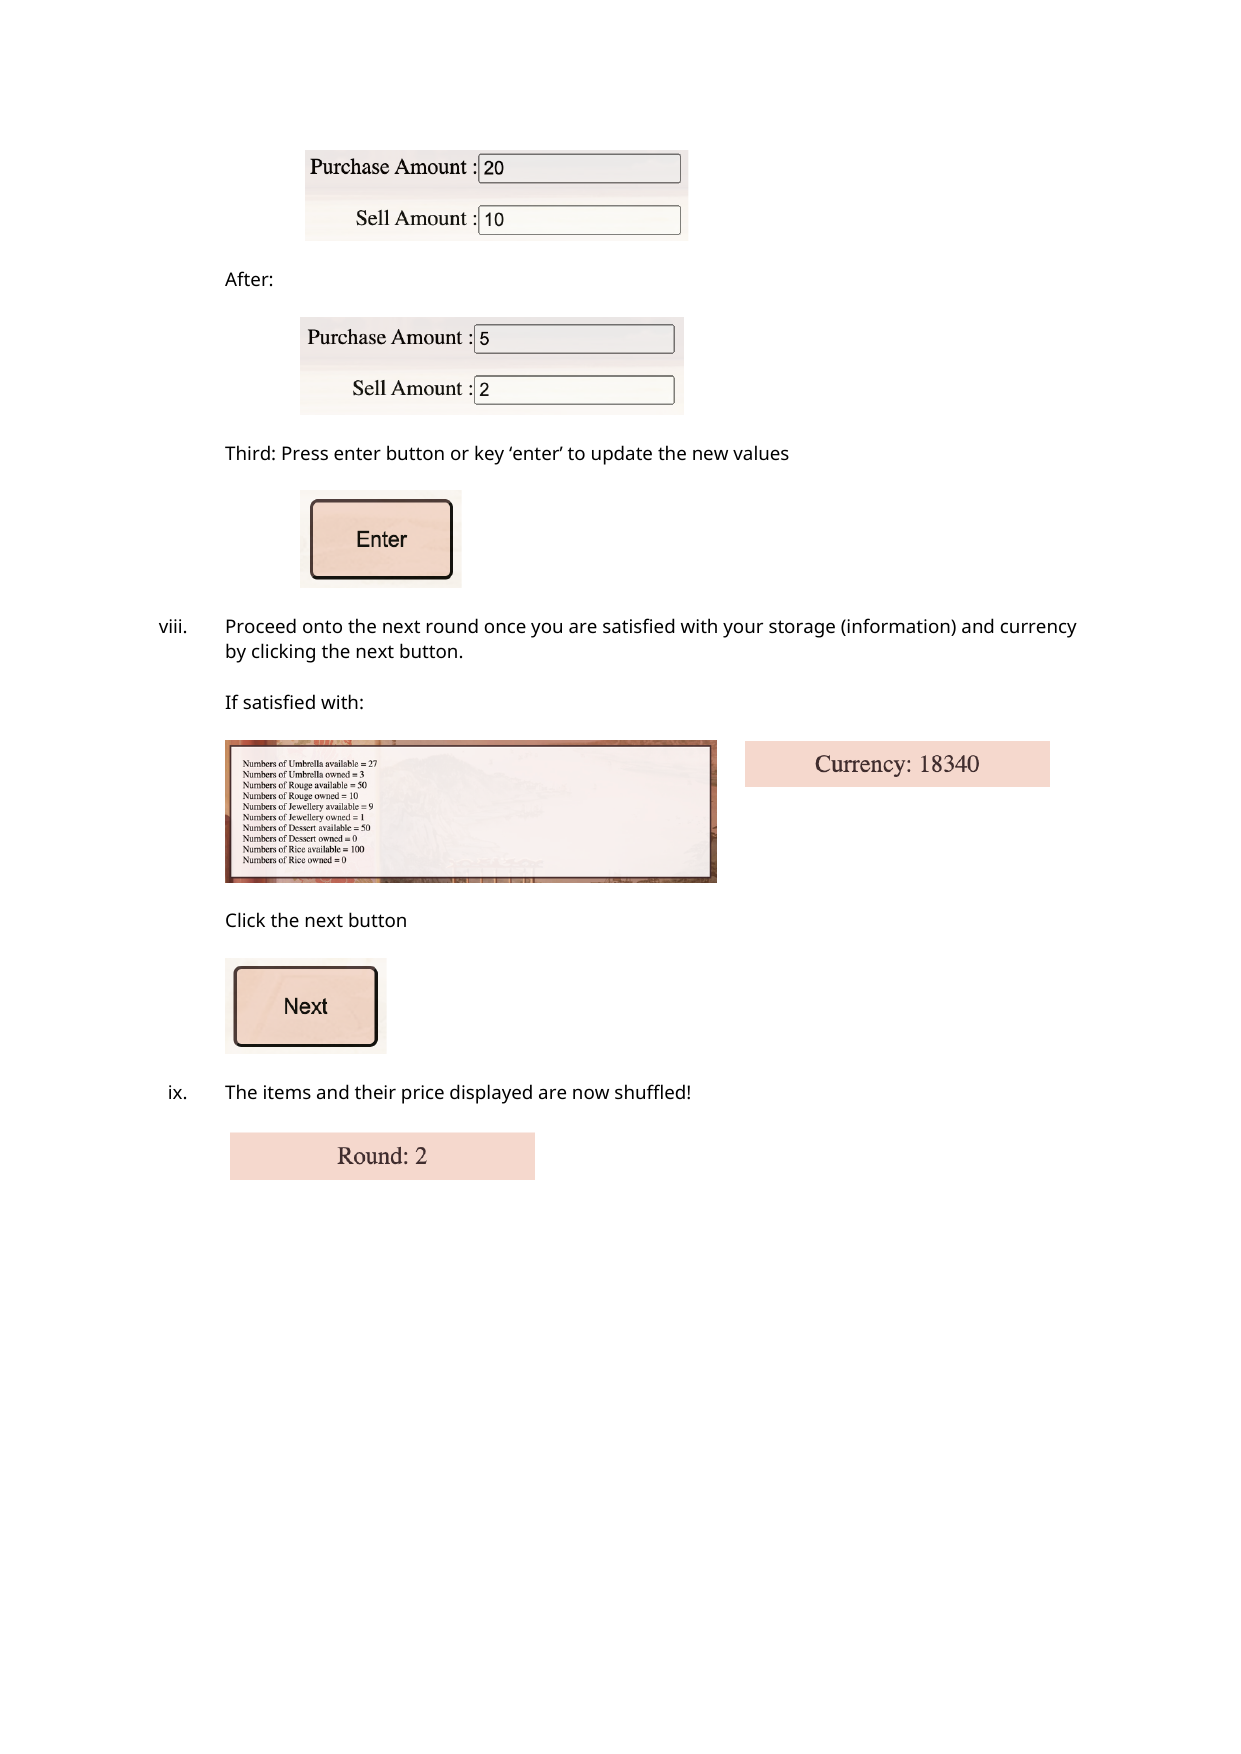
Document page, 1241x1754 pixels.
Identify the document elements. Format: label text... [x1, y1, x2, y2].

list Click the next button [225, 908, 1090, 933]
list The items and their price displayed are now shuffled! [187, 1079, 1090, 1104]
picture [305, 150, 689, 241]
list If satisfied with: [225, 690, 1090, 715]
picture [225, 958, 387, 1054]
picture [225, 1130, 539, 1184]
picture [300, 490, 462, 588]
text After: [150, 266, 1090, 292]
list Proceed onto the next round once you are satisfied with your storage (information) and currency by clicking the next button. [187, 613, 1090, 664]
picture [225, 740, 717, 883]
picture [300, 317, 684, 415]
text Third: Press enter button or key ‘enter’ to update the new values [150, 440, 1090, 465]
picture [740, 736, 1053, 791]
